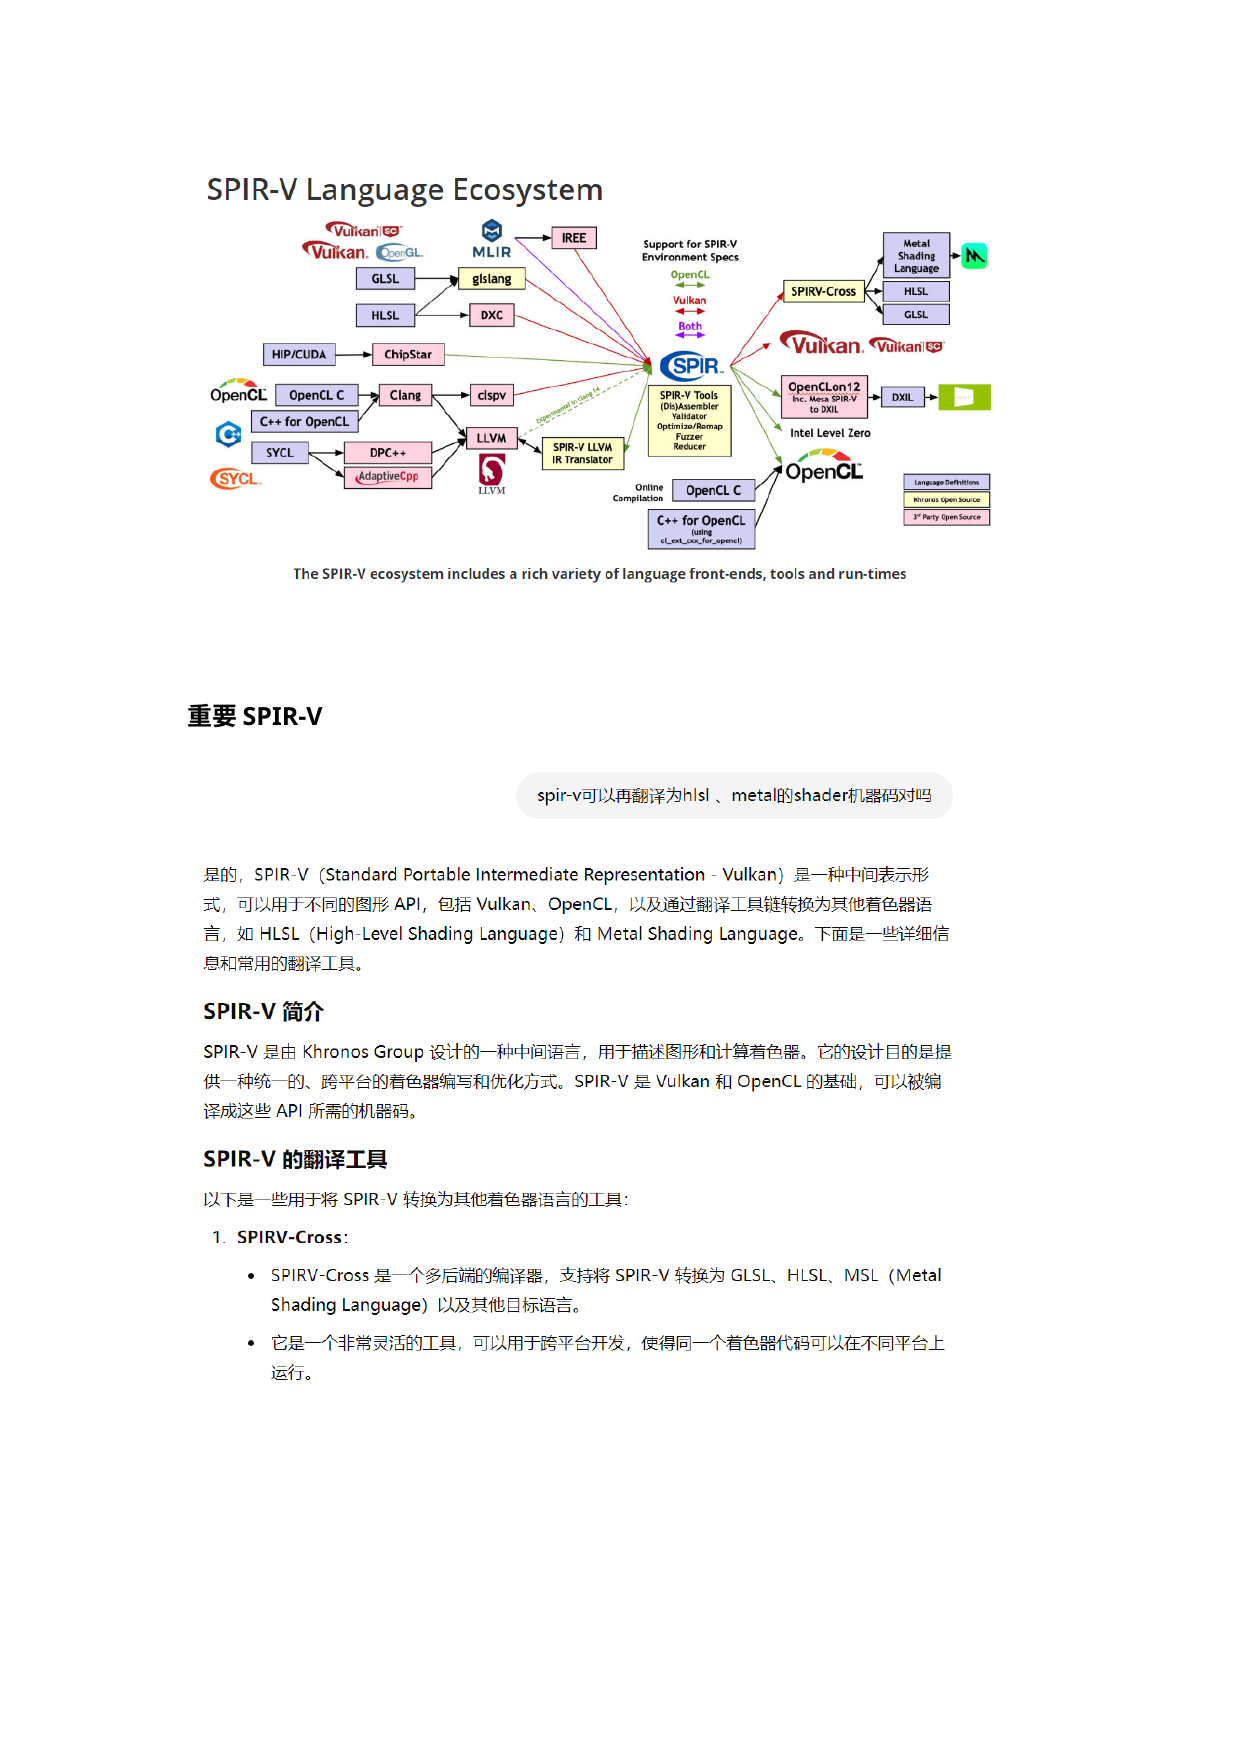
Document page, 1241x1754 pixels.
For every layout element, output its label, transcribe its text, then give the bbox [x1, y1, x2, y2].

picture [187, 162, 1053, 597]
picture [187, 747, 963, 1388]
text 重要SPIR-V [187, 682, 1053, 747]
